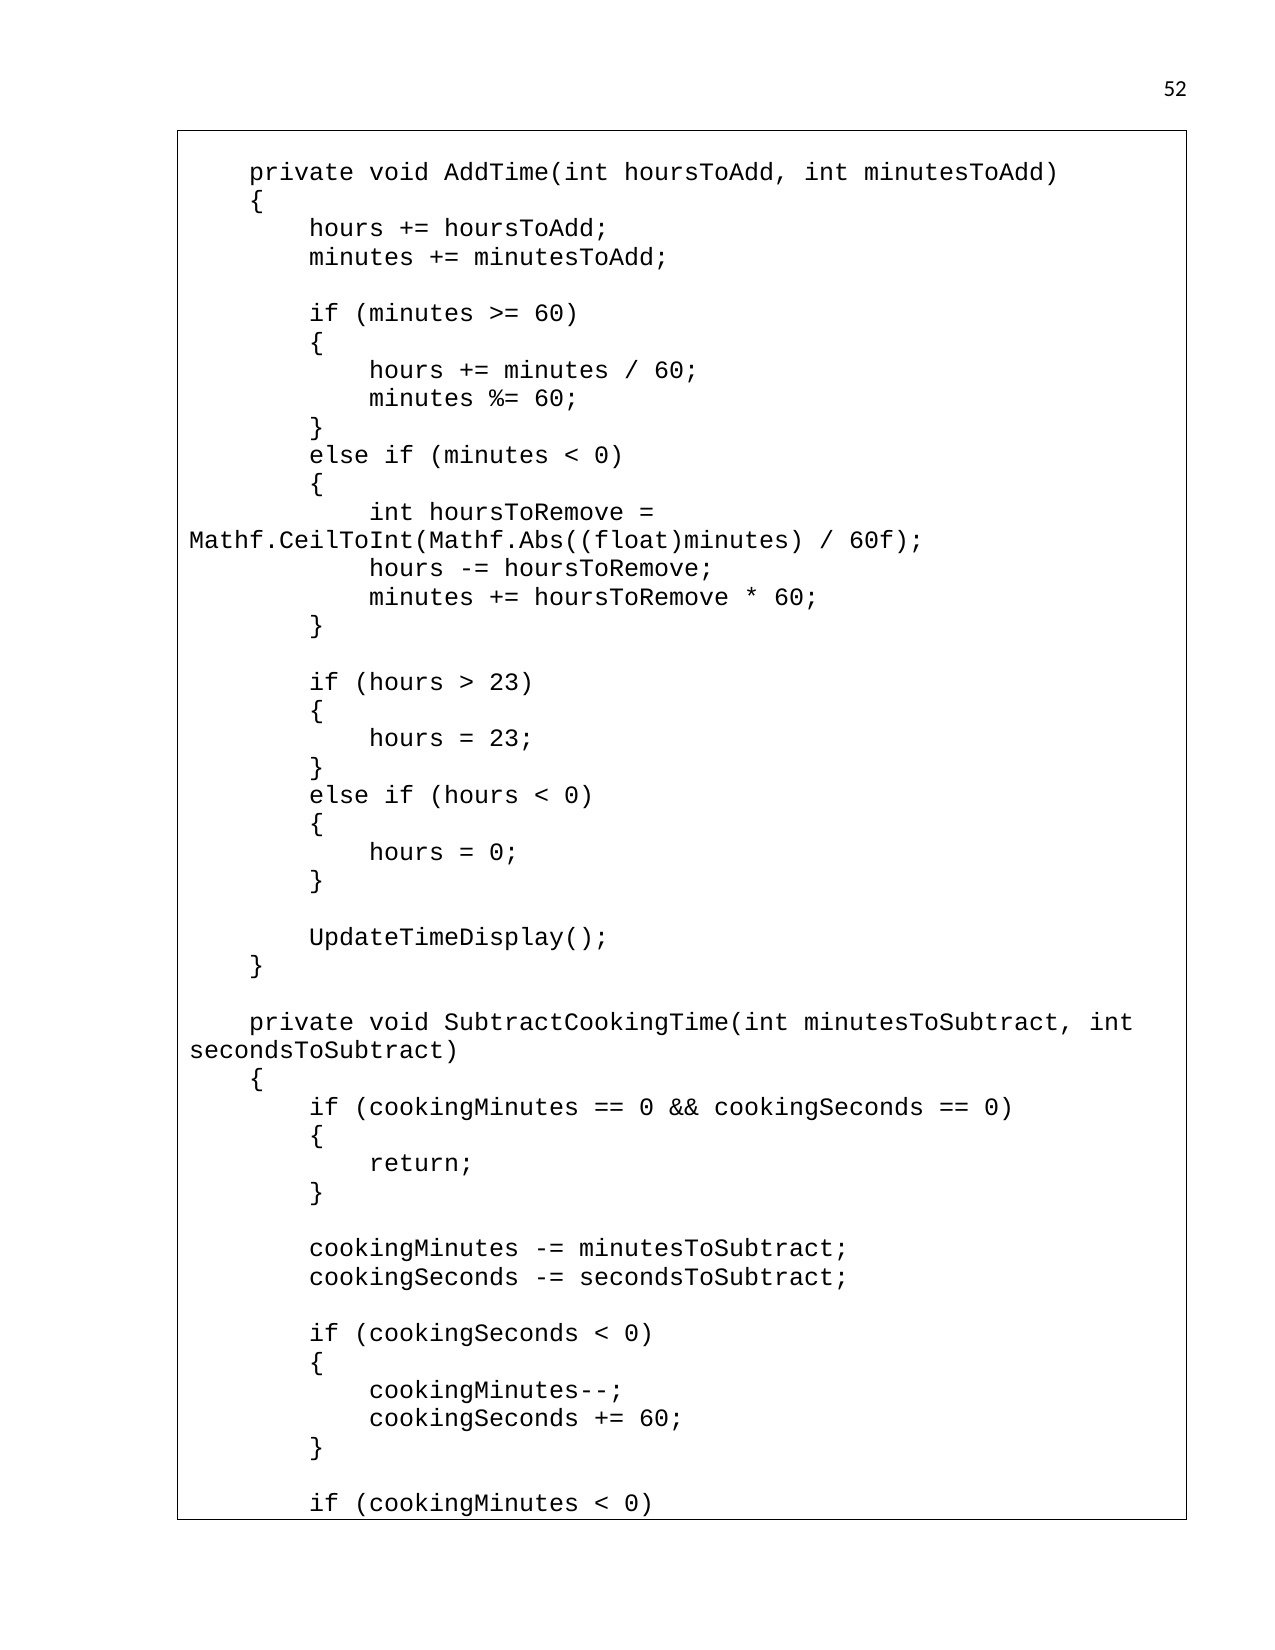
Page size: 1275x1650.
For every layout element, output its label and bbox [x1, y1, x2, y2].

table_header [178, 131, 1186, 1519]
